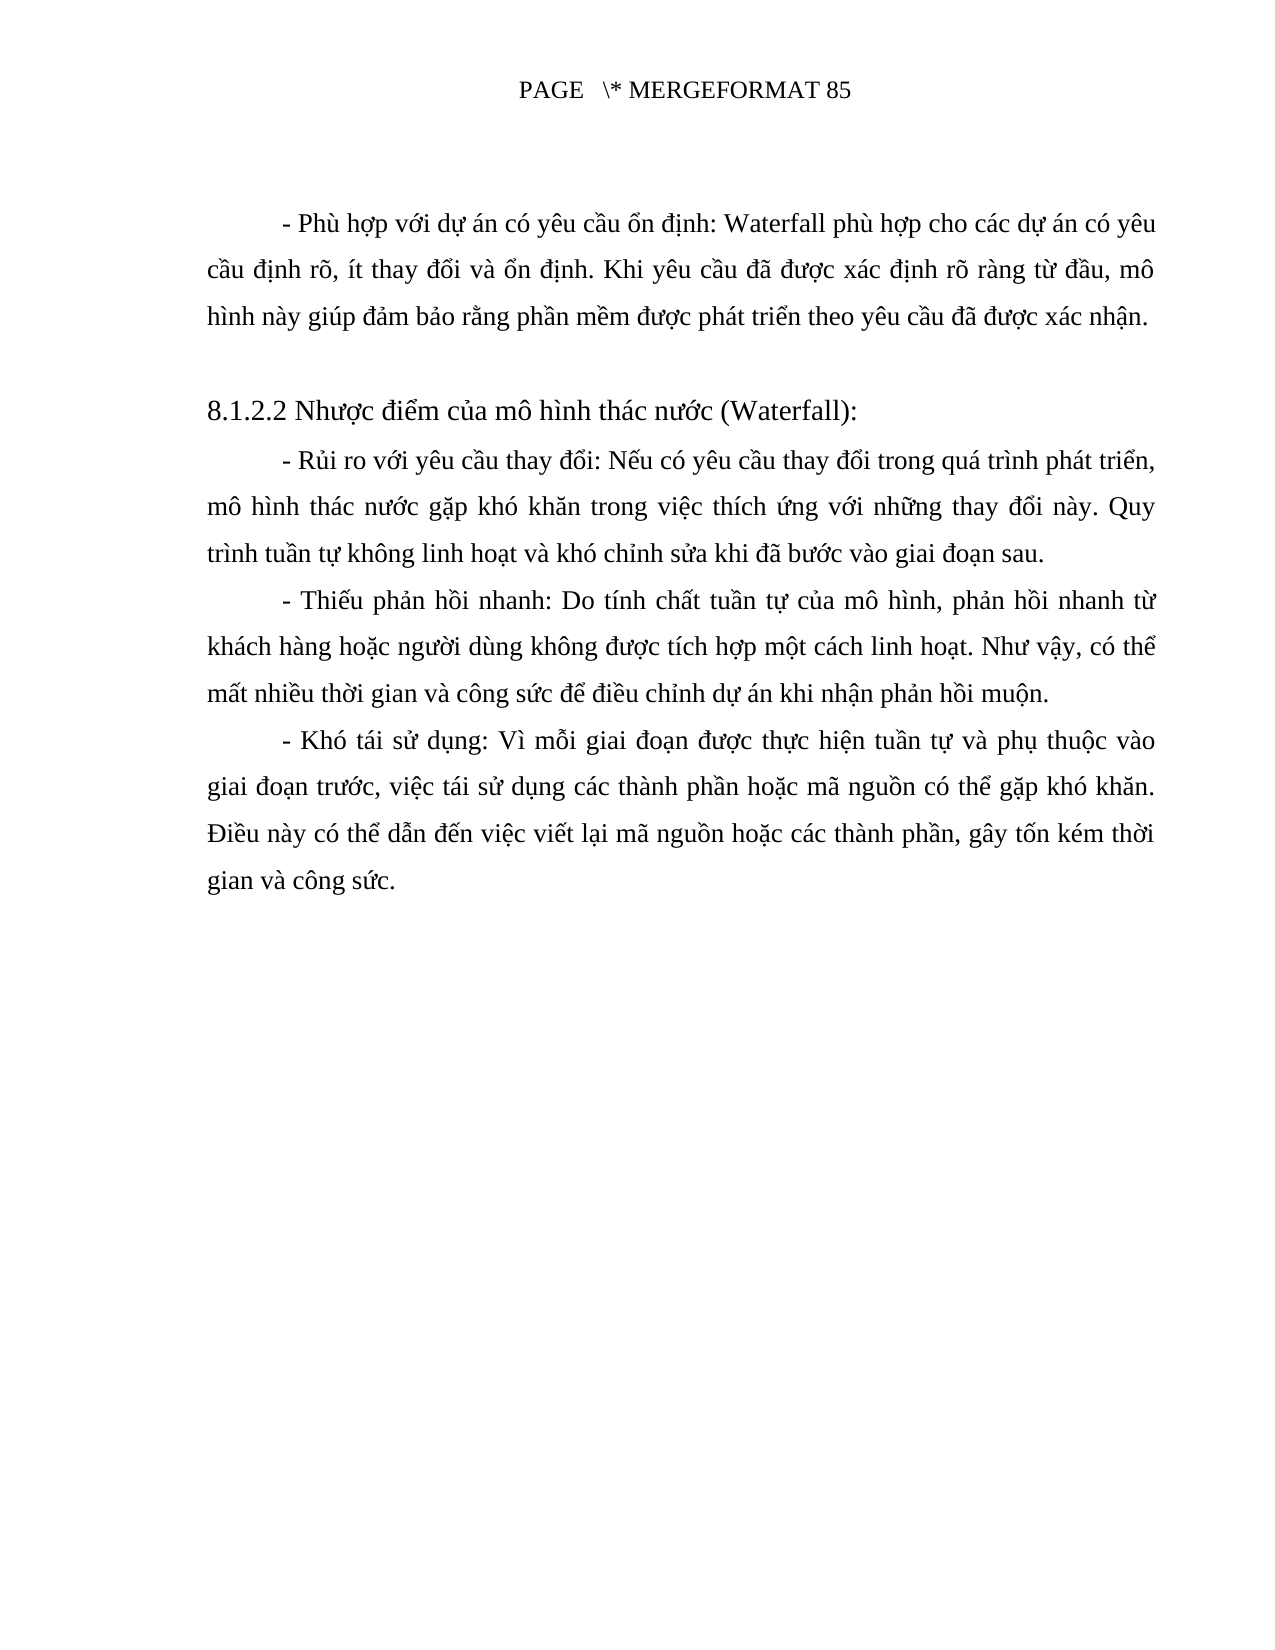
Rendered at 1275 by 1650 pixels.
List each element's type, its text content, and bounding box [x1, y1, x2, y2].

text - Rủi ro với yêu cầu thay đổi: Nếu có yêu cầu thay đổi trong quá trình phát triển, mô hình thác nước gặp khó khăn trong việc thích ứng với những thay đổi này. Quy trình tuần tự không linh hoạt và khó chỉnh sửa khi đã bước vào giai đoạn sau. [207, 444, 1157, 568]
text - Phù hợp với dự án có yêu cầu ổn định: Waterfall phù hợp cho các dự án có yêu cầu định rõ, ít thay đổi và ổn định. Khi yêu cầu đã được xác định rõ ràng từ đầu, mô hình này giúp đảm bảo rằng phần mềm được phát triển theo yêu cầu đã được xác nhận. [207, 207, 1157, 331]
text 8.1.2.2 Nhược điểm của mô hình thác nước (Waterfall): [207, 393, 1157, 427]
text - Thiếu phản hồi nhanh: Do tính chất tuần tự của mô hình, phản hồi nhanh từ khách hàng hoặc người dùng không được tích hợp một cách linh hoạt. Như vậy, có thể mất nhiều thời gian và công sức để điều chỉnh dự án khi nhận phản hồi muộn. [207, 584, 1157, 708]
text - Khó tái sử dụng: Vì mỗi giai đoạn được thực hiện tuần tự và phụ thuộc vào giai đoạn trước, việc tái sử dụng các thành phần hoặc mã nguồn có thể gặp khó khăn. Điều này có thể dẫn đến việc viết lại mã nguồn hoặc các thành phần, gây tốn kém thời gian và công sức. [207, 724, 1157, 895]
